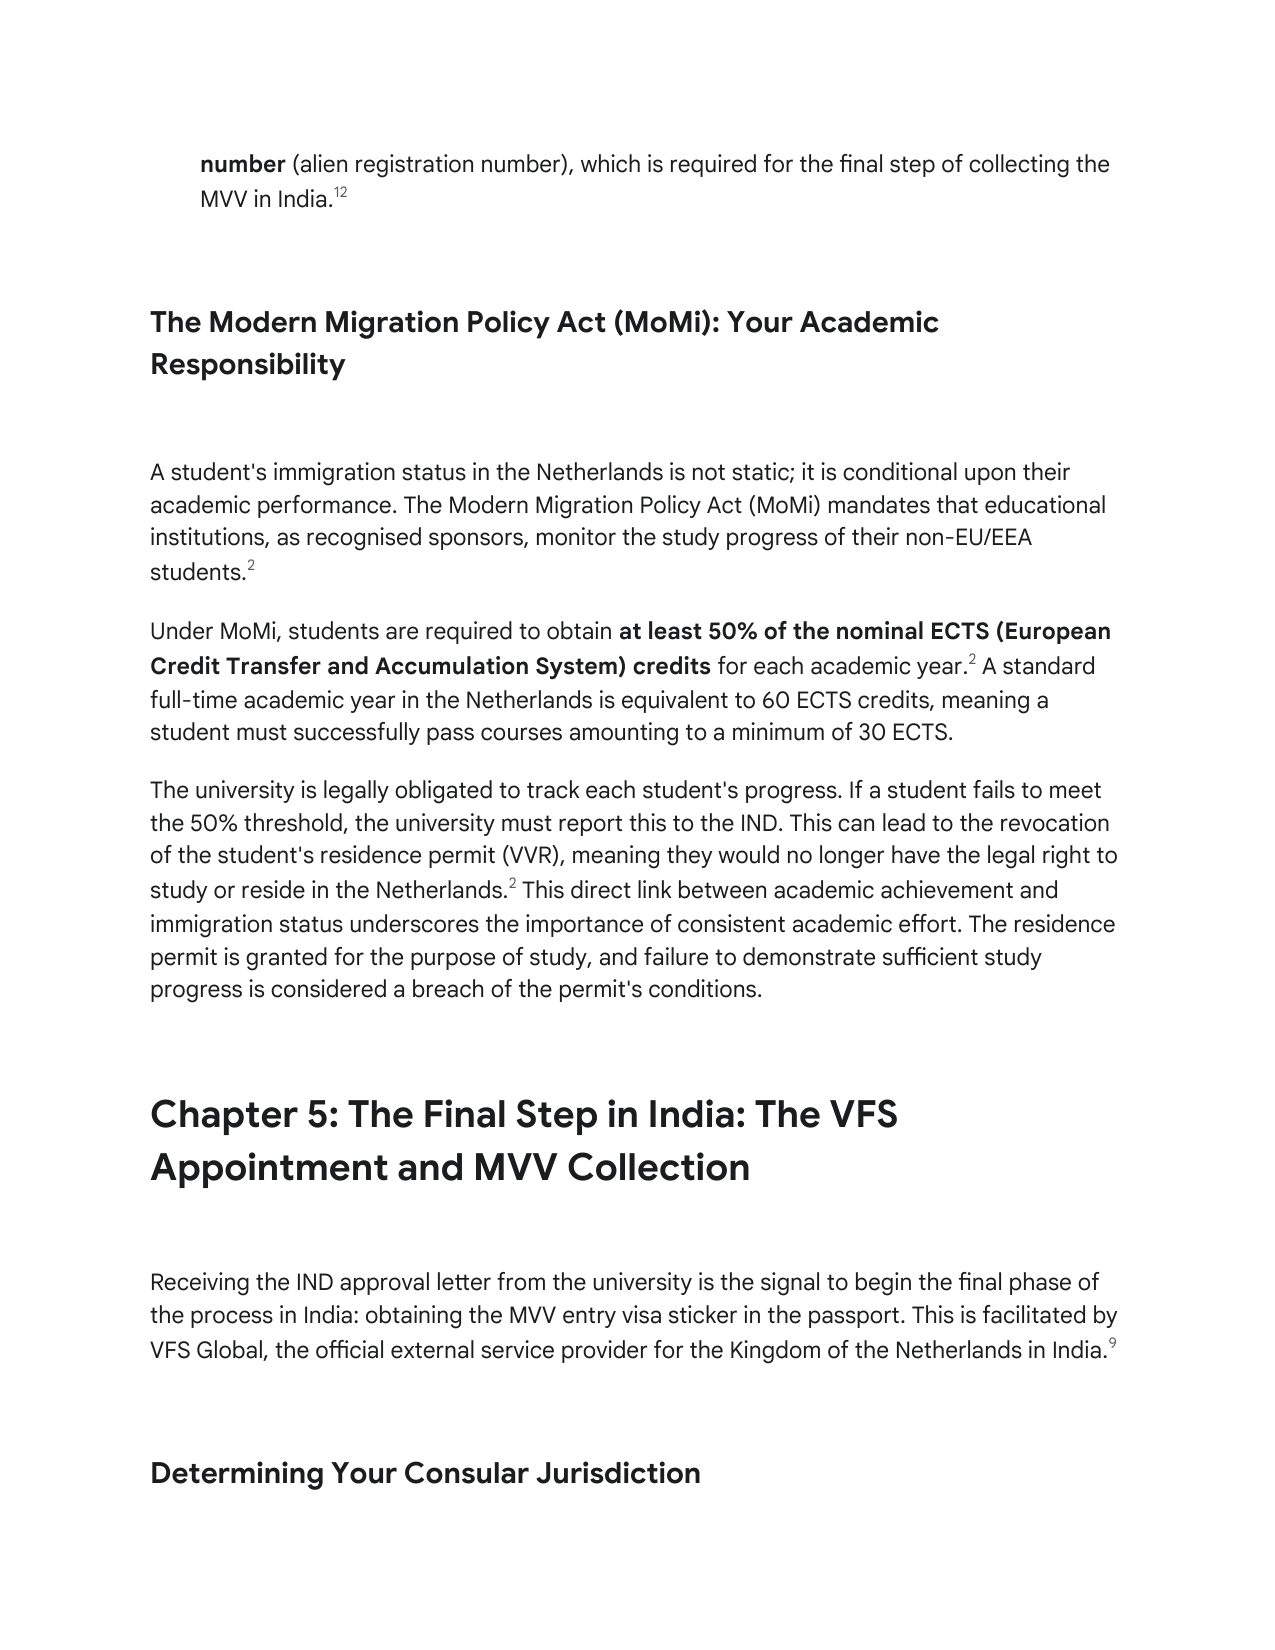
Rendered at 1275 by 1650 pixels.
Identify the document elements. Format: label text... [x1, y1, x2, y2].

subtitle Chapter 5: The Final Step in India: The VFS Appointment and MVV Collection [150, 1091, 1125, 1191]
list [162, 150, 1125, 214]
subtitle Determining Your Consular Jurisdiction [150, 1456, 1125, 1492]
subtitle The Modern Migration Policy Act (MoMi): Your Academic Responsibility [150, 304, 1125, 383]
text A student's immigration status in the Netherlands is not static; it is conditional upon their academic performance. The Modern Migration Policy Act (MoMi) mandates that educational institutions, as recognised sponsors, monitor the study progress of their non-EU/EEA students.2 [150, 458, 1125, 588]
text The university is legally obligated to track each student's progress. If a student fails to meet the 50% threshold, the university must report this to the IND. This can lead to the revocation of the student's residence permit (VVR), meaning they would no longer have the legal right to study or reside in the Netherlands.2 This direct link between academic achievement and immigration status underscores the importance of consistent academic effort. The residence permit is granted for the purpose of study, and failure to demonstrate sufficient study progress is considered a breach of the permit's conditions. [150, 776, 1125, 1004]
text Under MoMi, students are required to obtain at least 50% of the nominal ECTS (European Credit Transfer and Accumulation System) credits for each academic year.2 A standard full-time academic year in the Netherlands is equivalent to 60 ECTS credits, meaning a student must successfully pass courses amounting to a minimum of 30 ECTS. [150, 617, 1125, 747]
text Receiving the IND approval letter from the university is the signal to begin the final phase of the process in India: obtaining the MVV entry visa sticker in the passport. This is facilitated by VFS Global, the official external service provider for the Kingdom of the Netherlands in India.9 [150, 1268, 1125, 1365]
